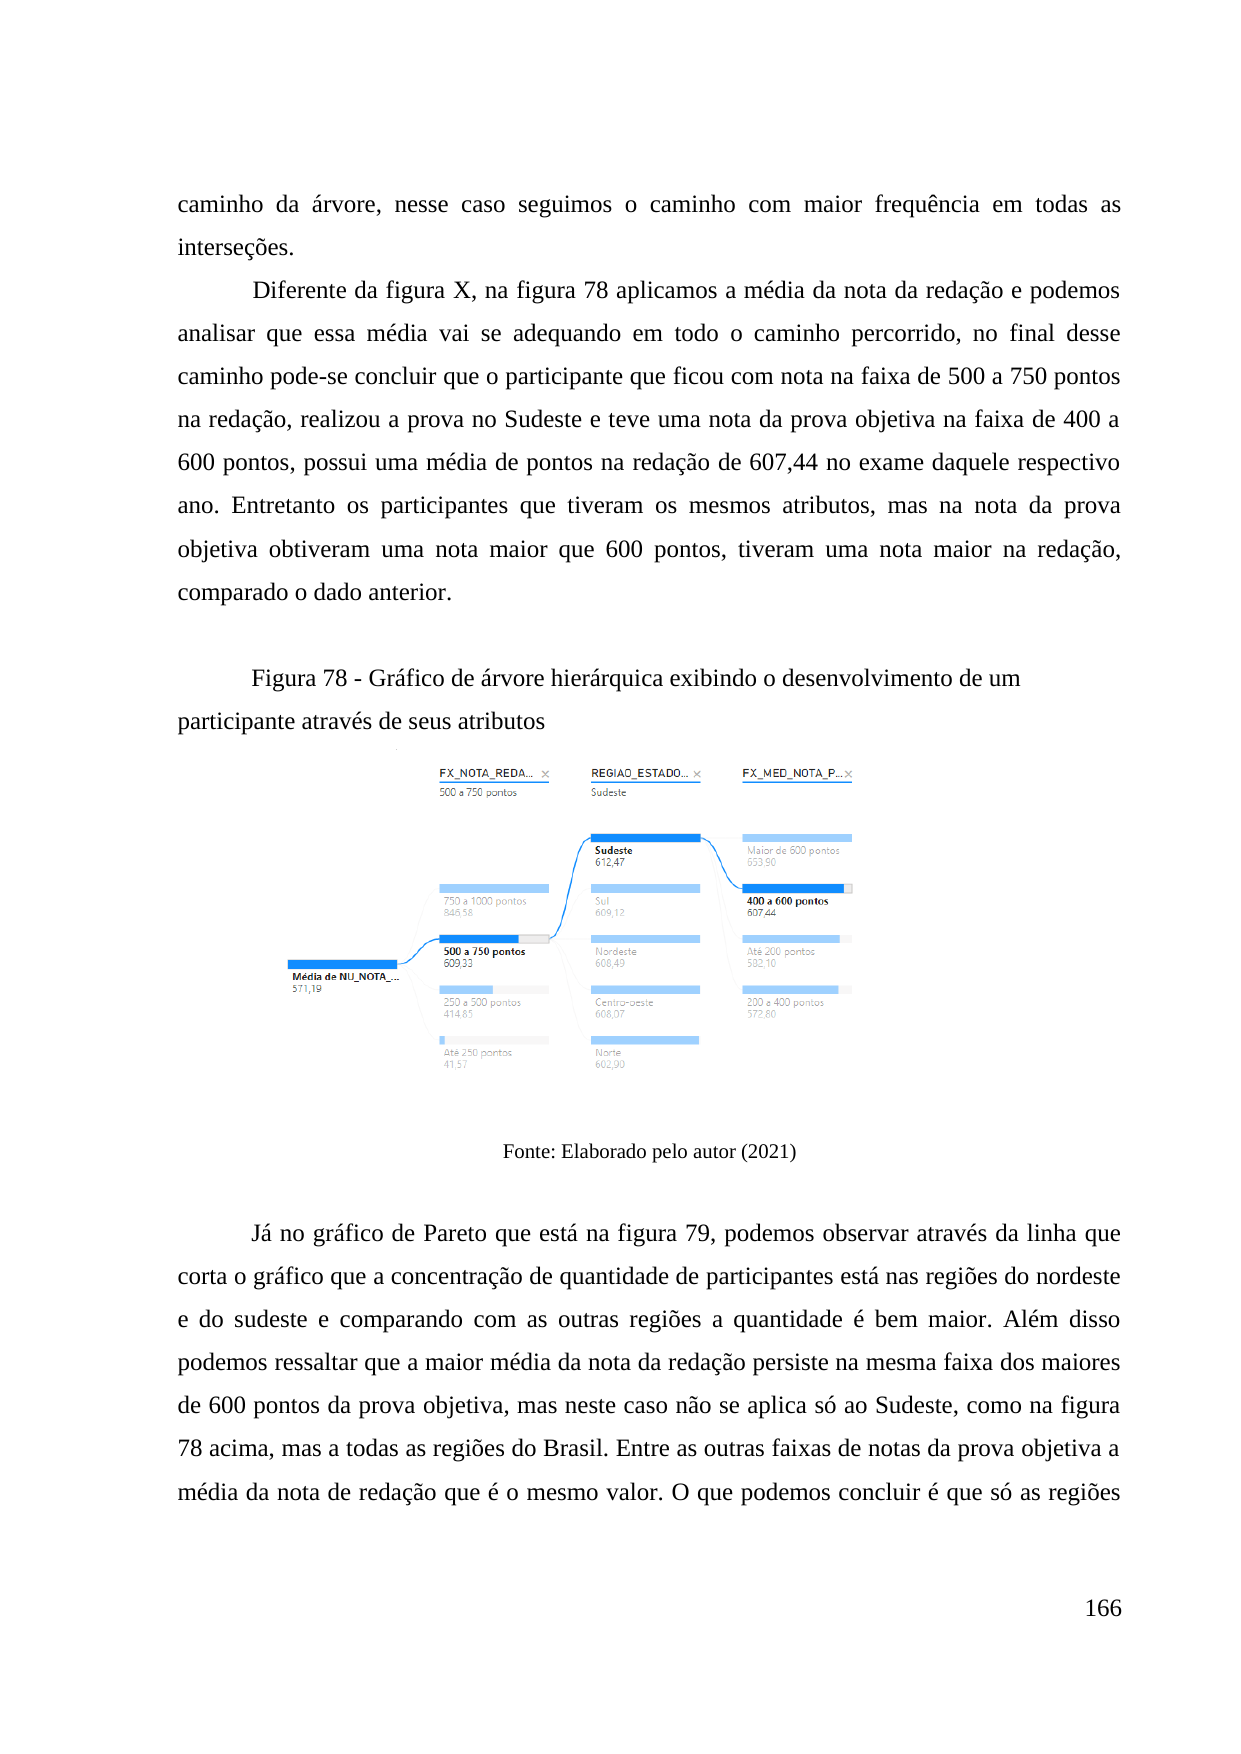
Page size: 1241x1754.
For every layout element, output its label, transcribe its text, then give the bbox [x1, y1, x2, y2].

text Fonte: Elaborado pelo autor (2021) [177, 1139, 1122, 1163]
text Diferente da figura X, na figura 78 aplicamos a média da nota da redação e podemos analisar que essa média vai se adequando em todo o caminho percorrido, no final desse caminho pode-se concluir que o participante que ficou com nota na faixa de 500 a 750 pontos na redação, realizou a prova no Sudeste e teve uma nota da prova objetiva na faixa de 400 a 600 pontos, possui uma média de pontos na redação de 607,44 no exame daquele respectivo ano. Entretanto os participantes que tiveram os mesmos atributos, mas na nota da prova objetiva obtiveram uma nota maior que 600 pontos, tiveram uma nota maior na redação, comparado o dado anterior. [177, 275, 1122, 606]
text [177, 189, 1122, 261]
text Figura 78 - Gráfico de árvore hierárquica exibindo o desenvolvimento de um participante através de seus atributos [177, 663, 1122, 735]
picture [274, 749, 1025, 1125]
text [177, 1218, 1122, 1505]
